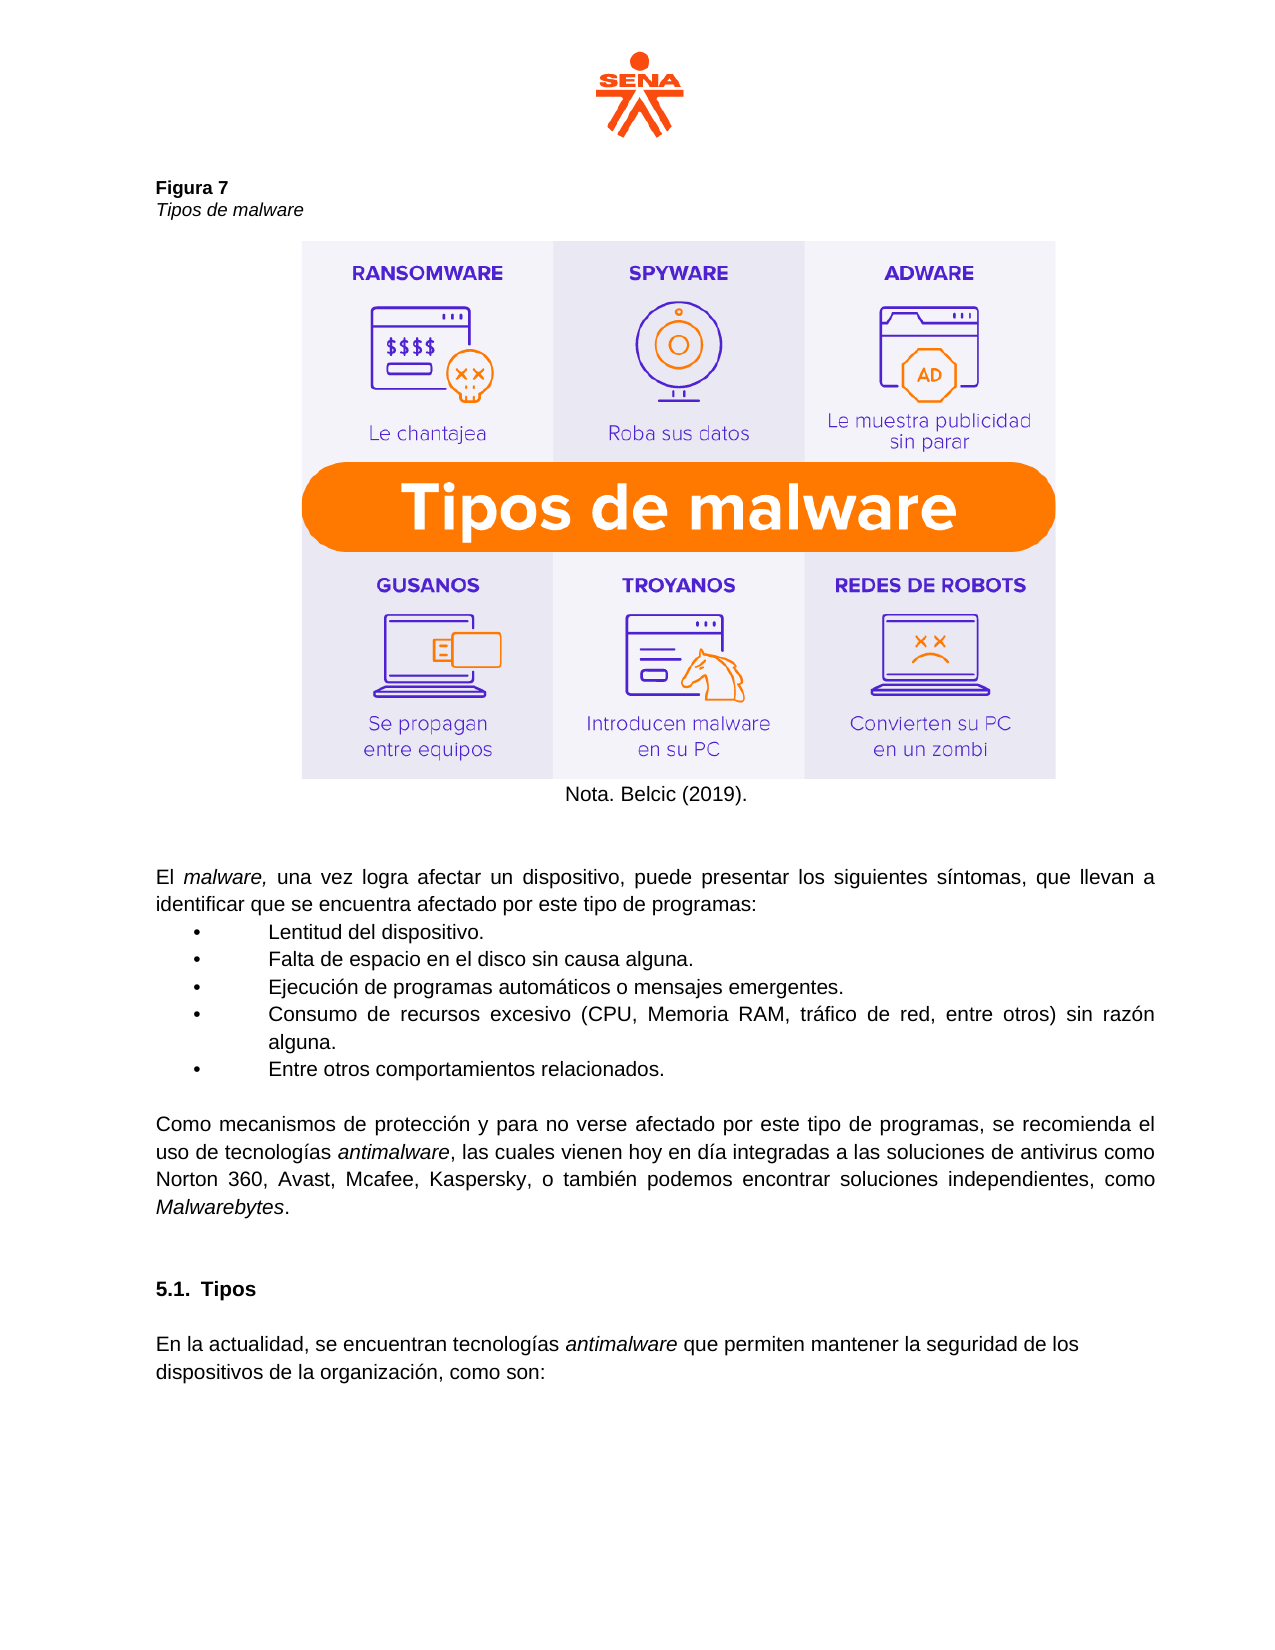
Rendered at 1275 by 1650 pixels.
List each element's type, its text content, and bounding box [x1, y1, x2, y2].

text Tipos de malware [156, 199, 1157, 220]
text Como mecanismos de protección y para no verse afectado por este tipo de programas, se recomienda el uso de tecnologías antimalware, las cuales vienen hoy en día integradas a las soluciones de antivirus como Norton 360, Avast, Mcafee, Kaspersky, o también podemos encontrar soluciones independientes, como Malwarebytes. [156, 1112, 1157, 1219]
list Falta de espacio en el disco sin causa alguna. [193, 947, 1157, 971]
list Ejecución de programas automáticos o mensajes emergentes. [193, 975, 1157, 999]
text Figura 7 [155, 177, 1157, 199]
list Entre otros comportamientos relacionados. [193, 1057, 1157, 1081]
picture [585, 48, 690, 142]
list Lentitud del dispositivo. [193, 920, 1157, 944]
list Consumo de recursos excesivo (CPU, Memoria RAM, tráfico de red, entre otros) sin razón alguna. [193, 1002, 1157, 1054]
text El malware, una vez logra afectar un dispositivo, puede presentar los siguientes síntomas, que llevan a identificar que se encuentra afectado por este tipo de programas: [156, 865, 1157, 916]
text Nota. Belcic (2019). [156, 782, 1157, 806]
picture [301, 241, 1056, 779]
list Tipos [156, 1277, 1157, 1301]
text En la actualidad, se encuentran tecnologías antimalware que permiten mantener la seguridad de los dispositivos de la organización, como son: [156, 1332, 1157, 1384]
